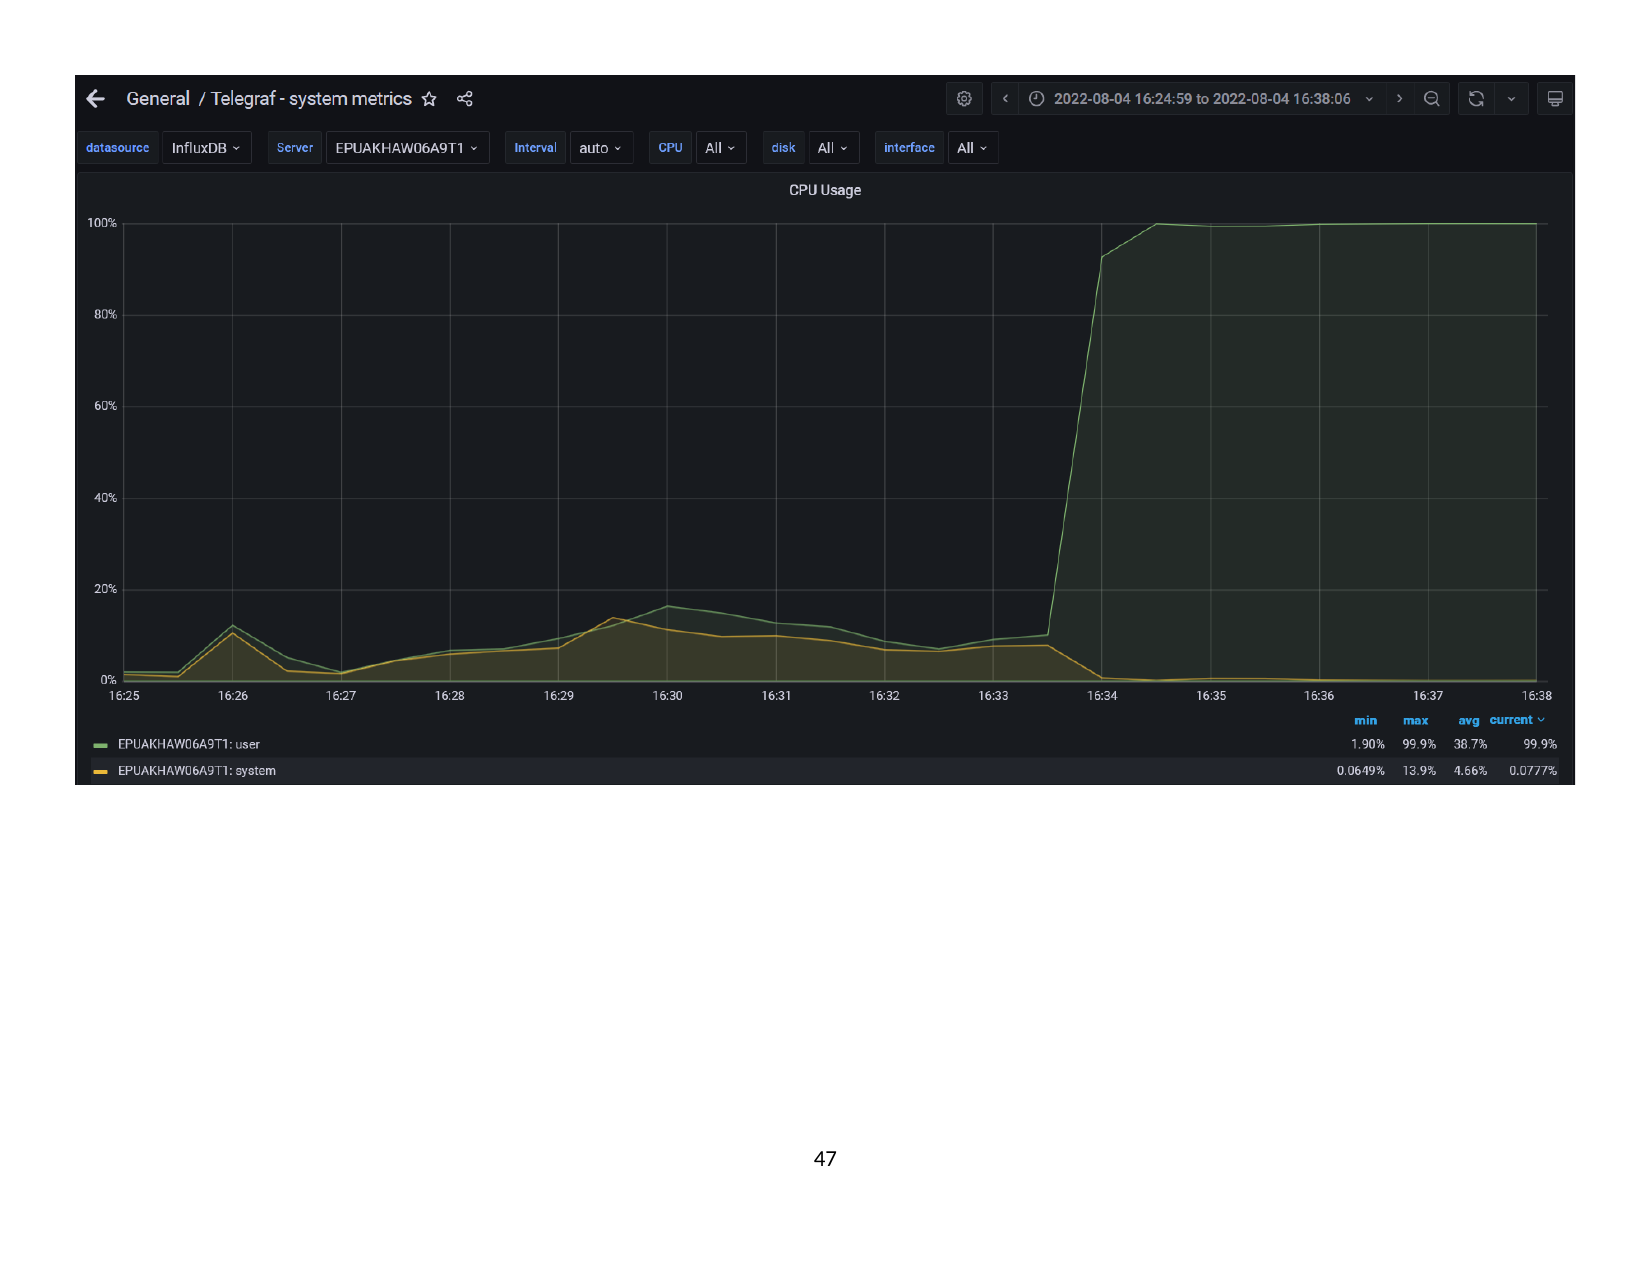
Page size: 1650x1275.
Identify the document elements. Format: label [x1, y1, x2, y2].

picture [75, 75, 1575, 785]
